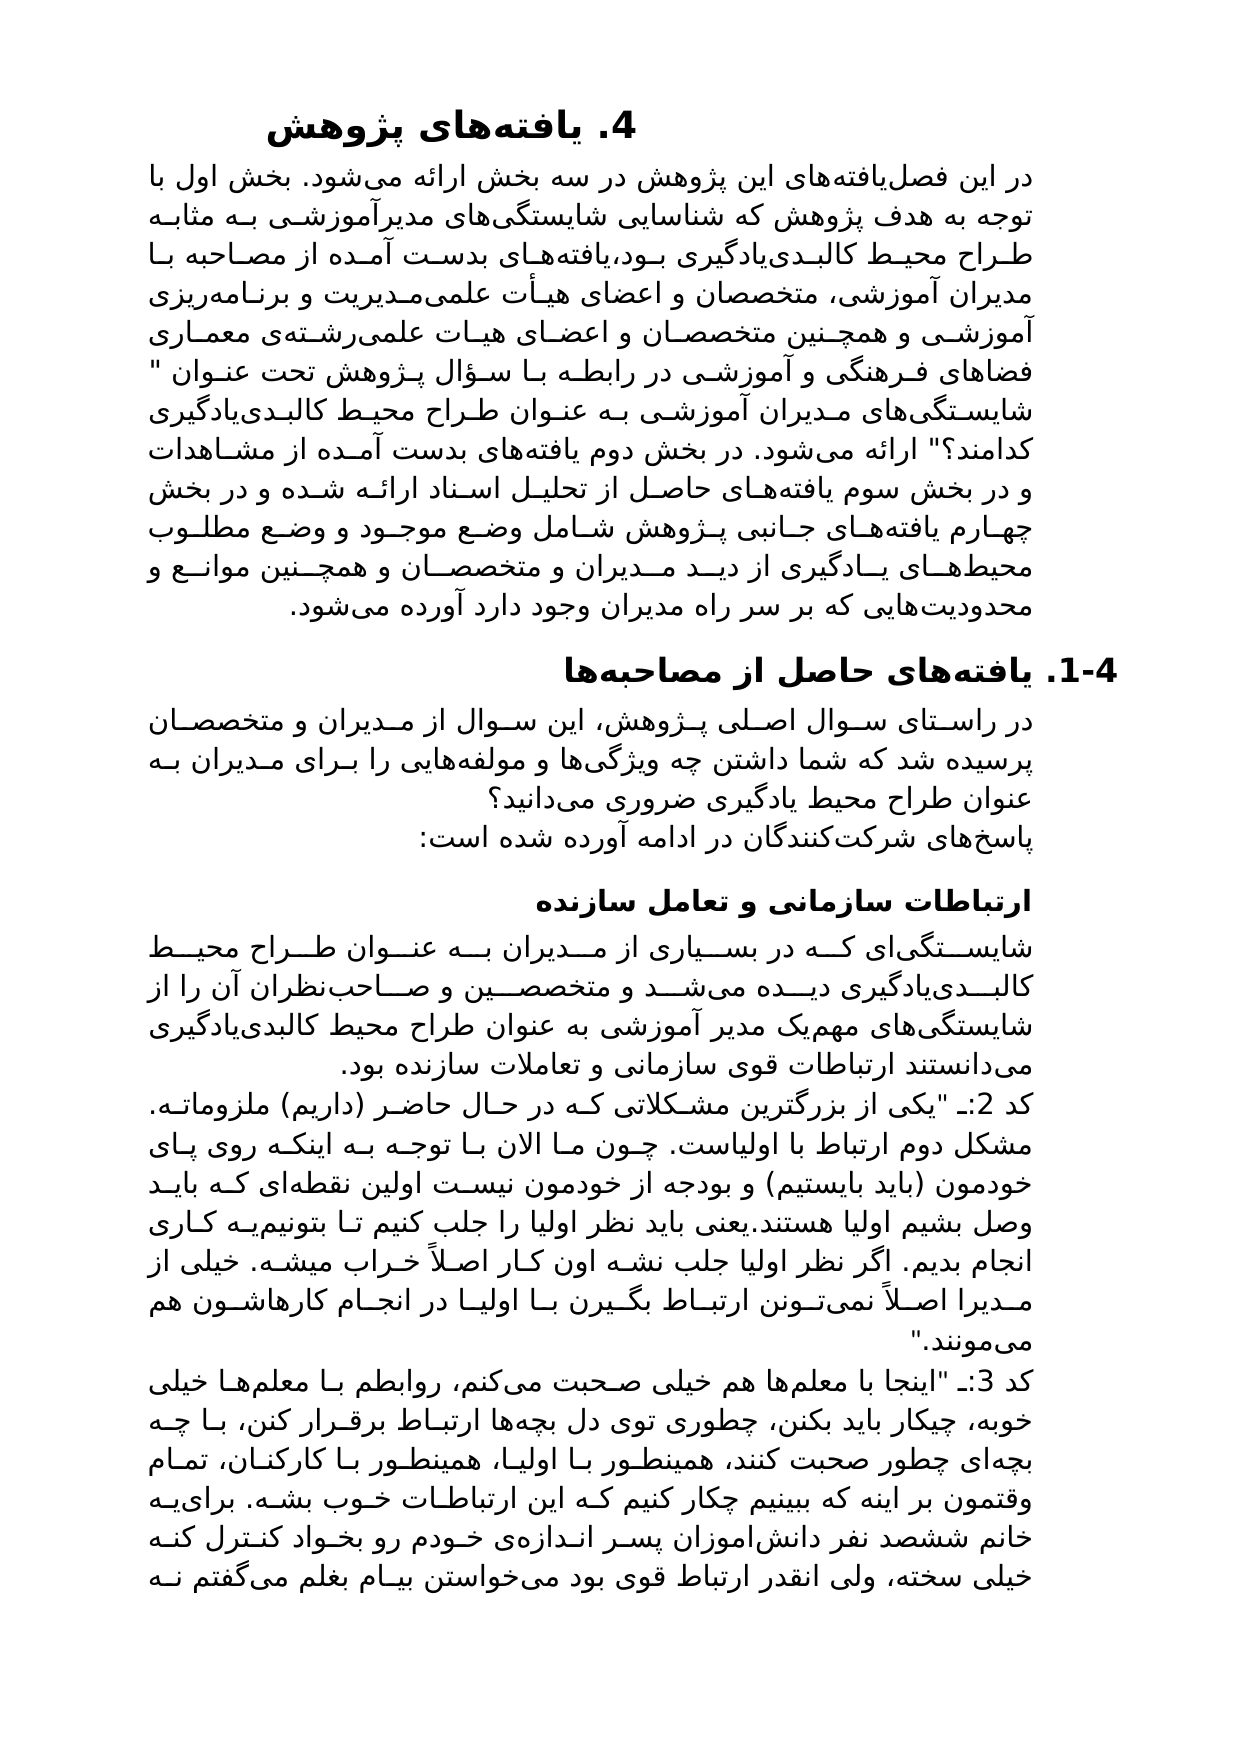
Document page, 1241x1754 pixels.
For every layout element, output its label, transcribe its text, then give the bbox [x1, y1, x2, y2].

text یافته‌های پژوهش [148, 103, 583, 147]
text در این فصل‌یافته‌های این پژوهش در سه بخش ارائه می‌شود. بخش اول با توجه به هدف پژوهش که شناسایی شایستگی‌های مدیرآموزشی به مثابه طراح محیط کالبدی‌یادگیری بود،‌یافته‌های بدست آمده از مصاحبه با مدیران آموزشی، متخصصان و اعضای هیأت علمی‌مدیریت و برنامه‌ریزی آموزشی و همچنین متخصصان و اعضای هیات علمی‌رشته‌ی معماری فضاهای فرهنگی و آموزشی در رابطه با سؤال پژوهش تحت عنوان " شایستگی‌های مدیران آموزشی به عنوان طراح محیط کالبدی‌یادگیری کدامند؟" ارائه می‌شود. در بخش دوم یافته‌های بدست آمده از مشاهدات و در بخش سوم یافته‌های حاصل از تحلیل اسناد ارائه شده و در بخش چهارم یافته‌های جانبی پژوهش شامل وضع موجود و وضع مطلوب محیط‌های یادگیری از دید مدیران و متخصصان و همچنین موانع و محدودیت‌هایی که بر سر راه مدیران وجود دارد آورده می‌شود. [148, 159, 1033, 622]
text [148, 1363, 1033, 1593]
text شایستگی‌ای که در بسیاری از مدیران به عنوان طراح محیط کالبدی‌یادگیری دیده می‌شد و متخصصین و صاحب‌نظران آن را از شایستگی‌های مهم‌یک مدیر آموزشی به عنوان طراح محیط کالبدی‌یادگیری می‌دانستند ارتباطات قوی سازمانی و تعاملات سازنده بود. [148, 931, 1033, 1081]
list ارتباطات سازمانی و تعامل سازنده [148, 884, 1032, 918]
text پاسخ‌های شرکت‌کنندگان در ادامه آورده شده است: [148, 820, 1033, 854]
text در راستای سوال اصلی پژوهش، این سوال از مدیران و متخصصان پرسیده شد که شما داشتن چه ویژگی‌ها و مولفه‌هایی را برای مدیران به عنوان طراح محیط یادگیری ضروری می‌دانید؟ [148, 703, 1033, 815]
text کد 2:‌ "یکی از بزرگترین مشکلاتی که در حال حاضر (داریم) ملزوماته. مشکل دوم ارتباط با اولیاست. چون ما الان با توجه به اینکه روی پای خودمون (باید بایستیم) و بودجه از خودمون نیست اولین نقطه‌ای که باید وصل بشیم اولیا هستند.‌یعنی باید نظر اولیا را جلب کنیم تا بتونیم‌یه کاری انجام بدیم. اگر نظر اولیا جلب نشه اون کار اصلاً خراب میشه. خیلی از مدیرا اصلاً نمی‌تونن ارتباط بگیرن با اولیا در انجام کارهاشون هم می‌مونند." [148, 1086, 1033, 1358]
text یافته‌های حاصل از مصاحبه‌ها [148, 652, 1033, 691]
